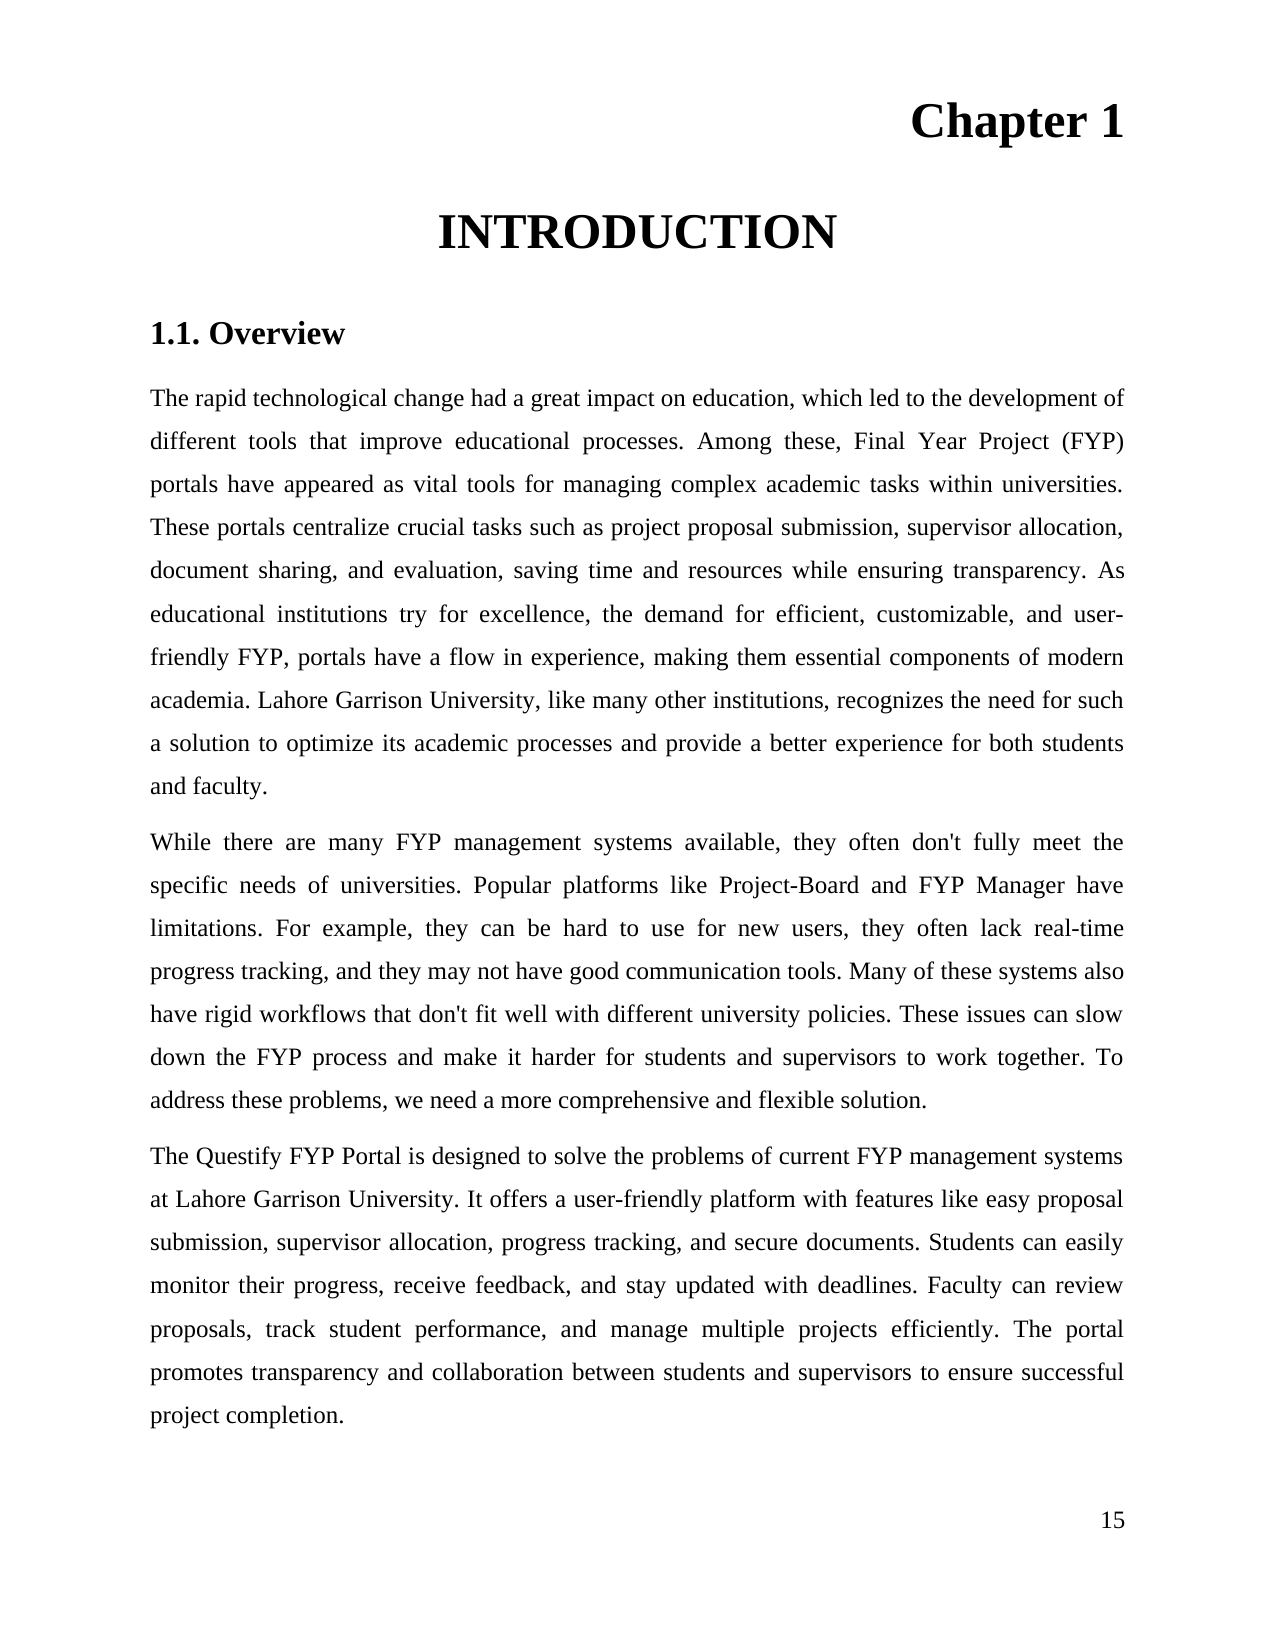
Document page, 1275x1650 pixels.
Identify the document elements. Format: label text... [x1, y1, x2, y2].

text The rapid technological change had a great impact on education, which led to the development of different tools that improve educational processes. Among these, Final Year Project (FYP) portals have appeared as vital tools for managing complex academic tasks within universities. These portals centralize crucial tasks such as project proposal submission, supervisor allocation, document sharing, and evaluation, saving time and resources while ensuring transparency. As educational institutions try for excellence, the demand for efficient, customizable, and user- friendly FYP, portals have a flow in experience, making them essential components of modern academia. Lahore Garrison University, like many other institutions, recognizes the need for such a solution to optimize its academic processes and provide a better experience for both students and faculty. [150, 383, 1125, 800]
text While there are many FYP management systems available, they often don't fully meet the specific needs of universities. Popular platforms like Project-Board and FYP Manager have limitations. For example, they can be hard to use for new users, they often lack real-time progress tracking, and they may not have good communication tools. Many of these systems also have rigid workflows that don't fit well with different university policies. These issues can slow down the FYP process and make it harder for students and supervisors to work together. To address these problems, we need a more comprehensive and flexible solution. [150, 827, 1125, 1114]
subtitle 1.1. Overview [150, 313, 1125, 351]
subtitle Chapter 1 [150, 91, 1125, 148]
subtitle INTRODUCTION [150, 202, 1125, 259]
text The Questify FYP Portal is designed to solve the problems of current FYP management systems at Lahore Garrison University. It offers a user-friendly platform with features like easy proposal submission, supervisor allocation, progress tracking, and secure documents. Students can easily monitor their progress, receive feedback, and stay updated with deadlines. Faculty can review proposals, track student performance, and manage multiple projects efficiently. The portal promotes transparency and collaboration between students and supervisors to ensure successful project completion. [150, 1141, 1125, 1429]
